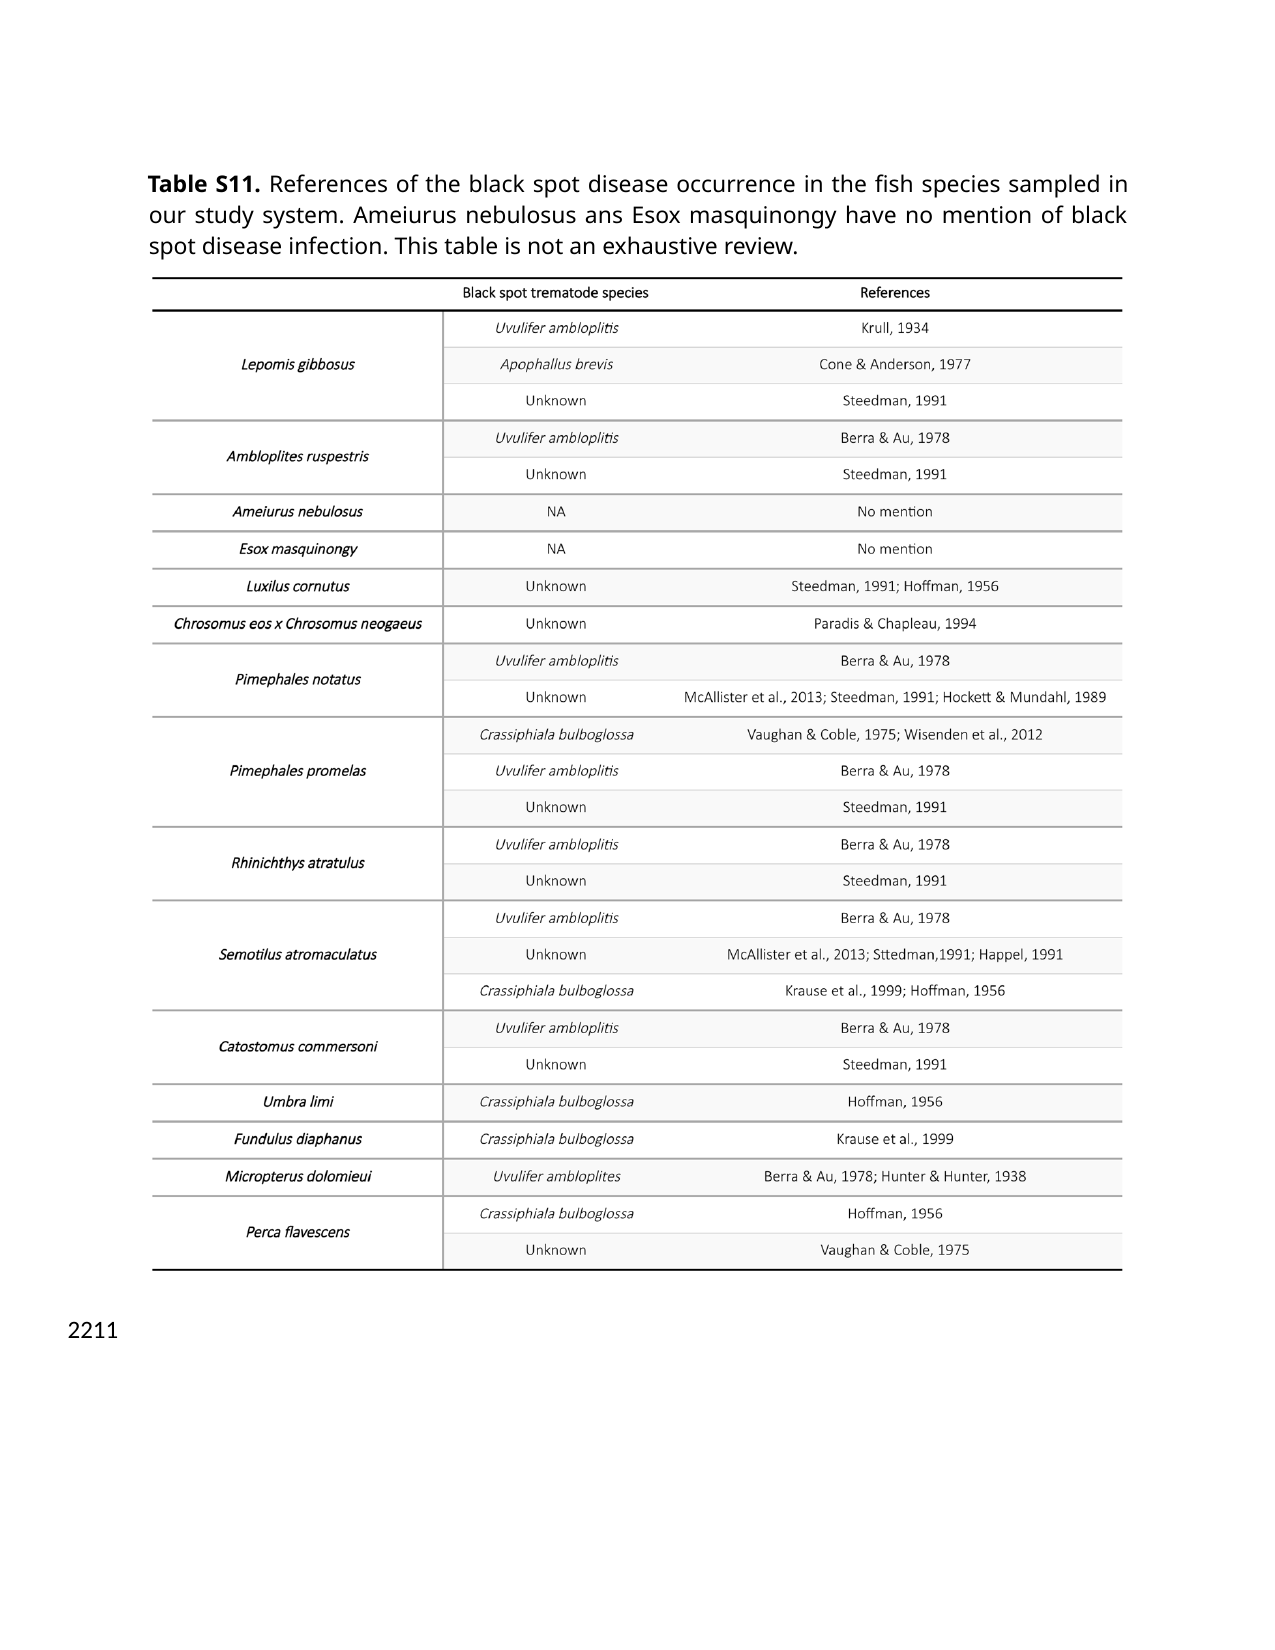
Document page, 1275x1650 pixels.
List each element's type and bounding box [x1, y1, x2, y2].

picture [147, 274, 1127, 1274]
